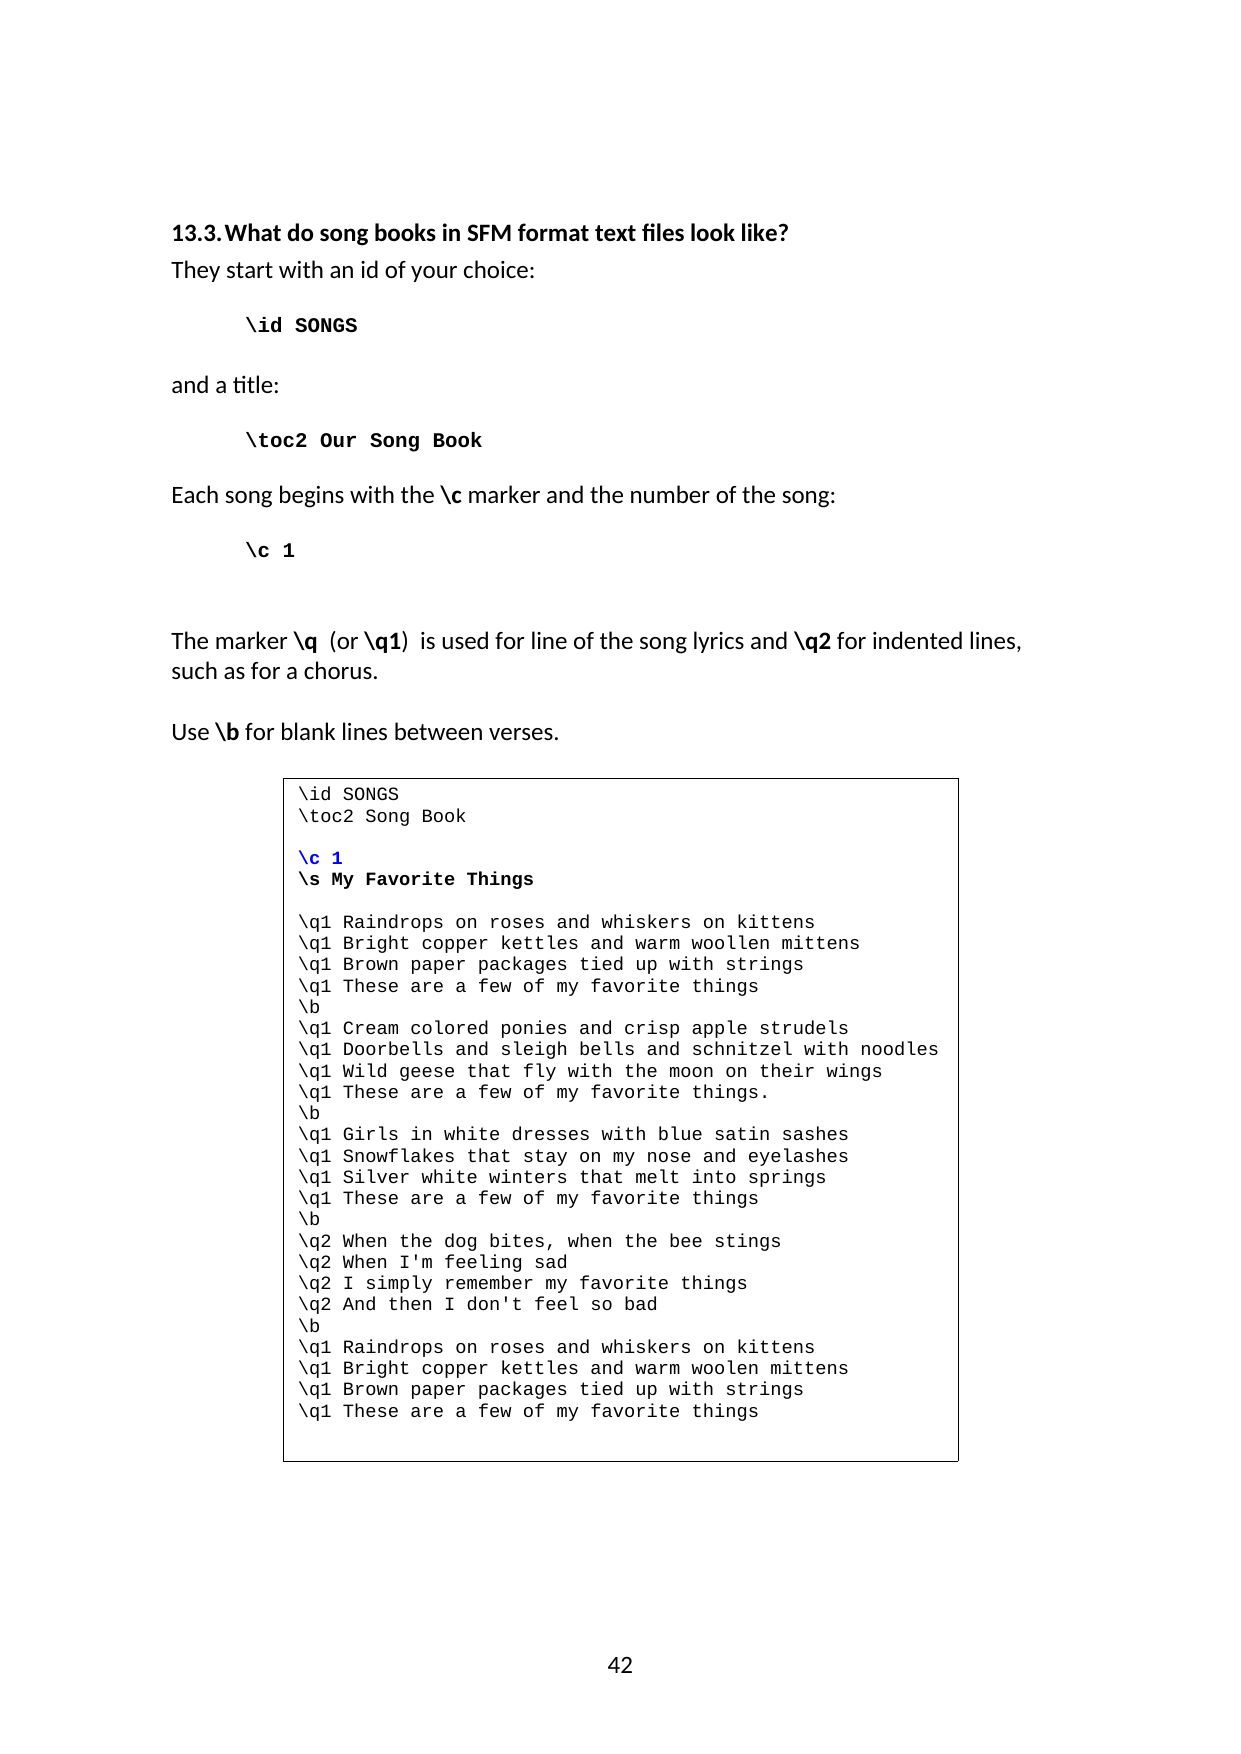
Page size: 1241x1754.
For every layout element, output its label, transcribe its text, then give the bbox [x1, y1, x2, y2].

subtitle What do song books in SFM format text files look like? [171, 217, 1069, 248]
text They start with an id of your choice: [171, 254, 1069, 284]
text Use \b for blank lines between verses. [171, 716, 1069, 747]
text and a title: [171, 369, 1069, 430]
text Each song begins with the \c marker and the number of the song: [171, 479, 1069, 510]
text \c 1 [171, 540, 1069, 564]
text The marker \q (or \q1) is used for line of the song lyrics and \q2 for indented lines, such as for a chorus. [171, 625, 1069, 686]
text \id SONGS [171, 315, 1069, 369]
text \toc2 Our Song Book [171, 430, 1069, 454]
